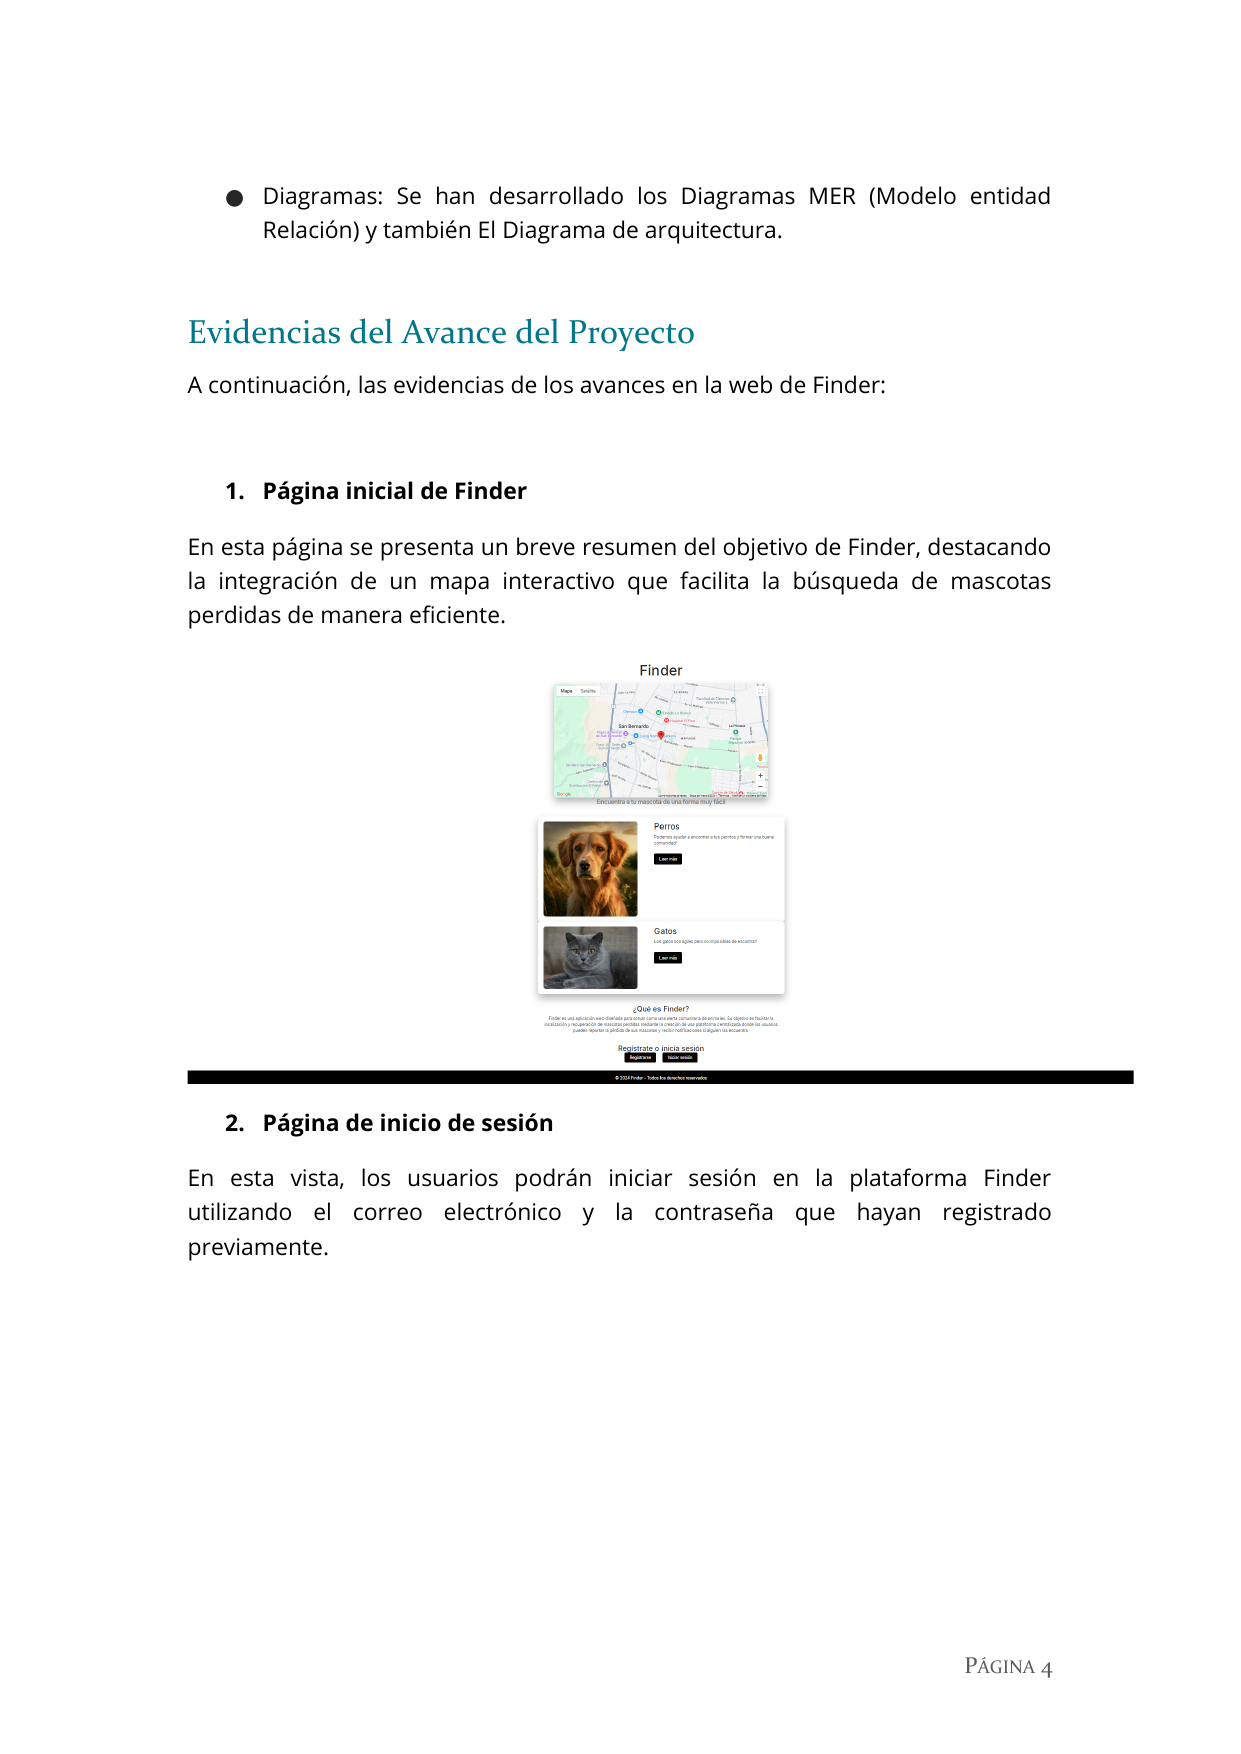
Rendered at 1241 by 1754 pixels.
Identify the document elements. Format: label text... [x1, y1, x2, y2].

list Diagramas: Se han desarrollado los Diagramas MER (Modelo entidad Relación) y también El Diagrama de arquitectura. [225, 180, 1053, 246]
list Página de inicio de sesión [225, 1107, 1053, 1138]
picture [187, 654, 1134, 1084]
subtitle Evidencias del Avance del Proyecto [187, 311, 1053, 352]
text A continuación, las evidencias de los avances en la web de Finder: [187, 368, 1053, 400]
list Página inicial de Finder [225, 475, 1053, 507]
text En esta página se presenta un breve resumen del objetivo de Finder, destacando la integración de un mapa interactivo que facilita la búsqueda de mascotas perdidas de manera eficiente. [187, 531, 1053, 631]
text En esta vista, los usuarios podrán iniciar sesión en la plataforma Finder utilizando el correo electrónico y la contraseña que hayan registrado previamente. [187, 1162, 1053, 1262]
